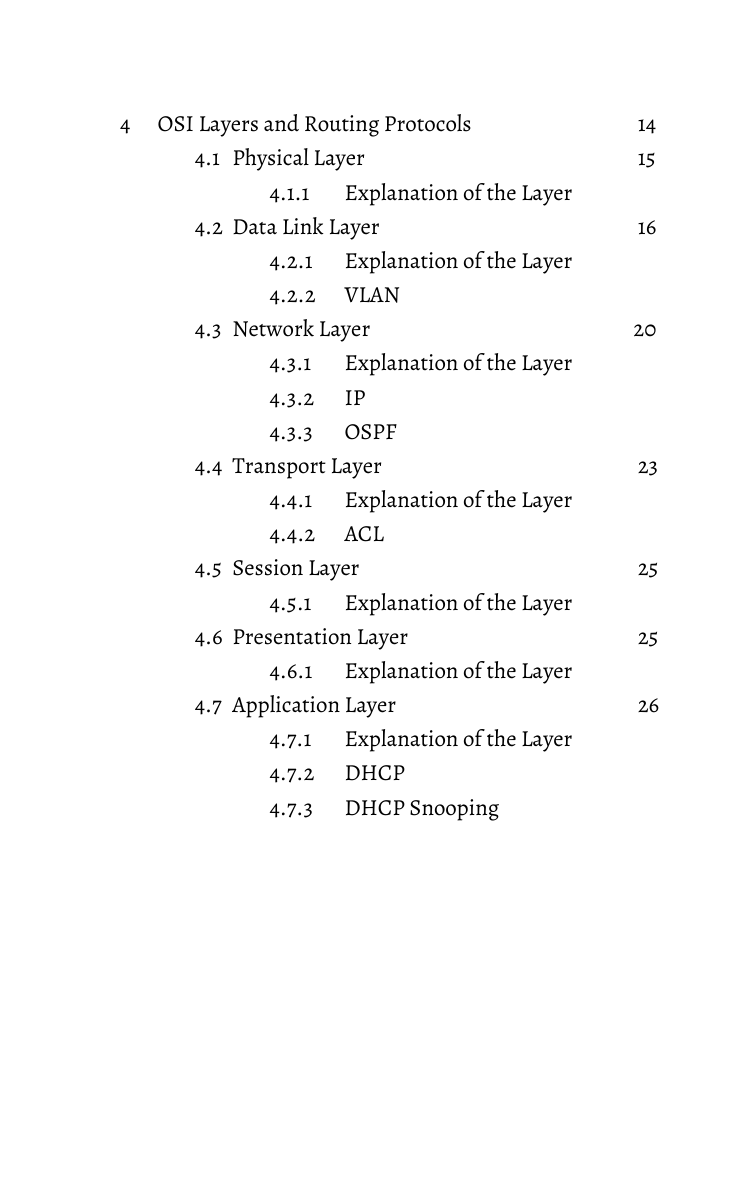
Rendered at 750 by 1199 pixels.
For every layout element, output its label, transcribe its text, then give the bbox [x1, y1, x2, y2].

list Transport Layer 23 [194, 450, 660, 481]
list DHCP [269, 757, 660, 788]
list OSPF [269, 416, 660, 447]
list DHCP Snooping [269, 792, 660, 823]
list IP [269, 382, 660, 413]
list Physical Layer 15 [194, 142, 660, 173]
list Network Layer 20 [194, 313, 660, 344]
list Presentation Layer 25 [194, 621, 660, 652]
list Explanation of the Layer [269, 177, 660, 208]
list Application Layer 26 [194, 689, 660, 720]
list Explanation of the Layer [269, 484, 660, 515]
list Explanation of the Layer [269, 655, 660, 686]
list Session Layer 25 [194, 552, 660, 583]
list ACL [269, 518, 660, 549]
list Explanation of the Layer [269, 723, 660, 754]
list Explanation of the Layer [269, 245, 660, 276]
list Explanation of the Layer [269, 347, 660, 378]
list VLAN [269, 279, 660, 310]
list Data Link Layer 16 [194, 211, 660, 242]
list Explanation of the Layer [269, 587, 660, 618]
list OSI Layers and Routing Protocols 14 [120, 108, 660, 139]
